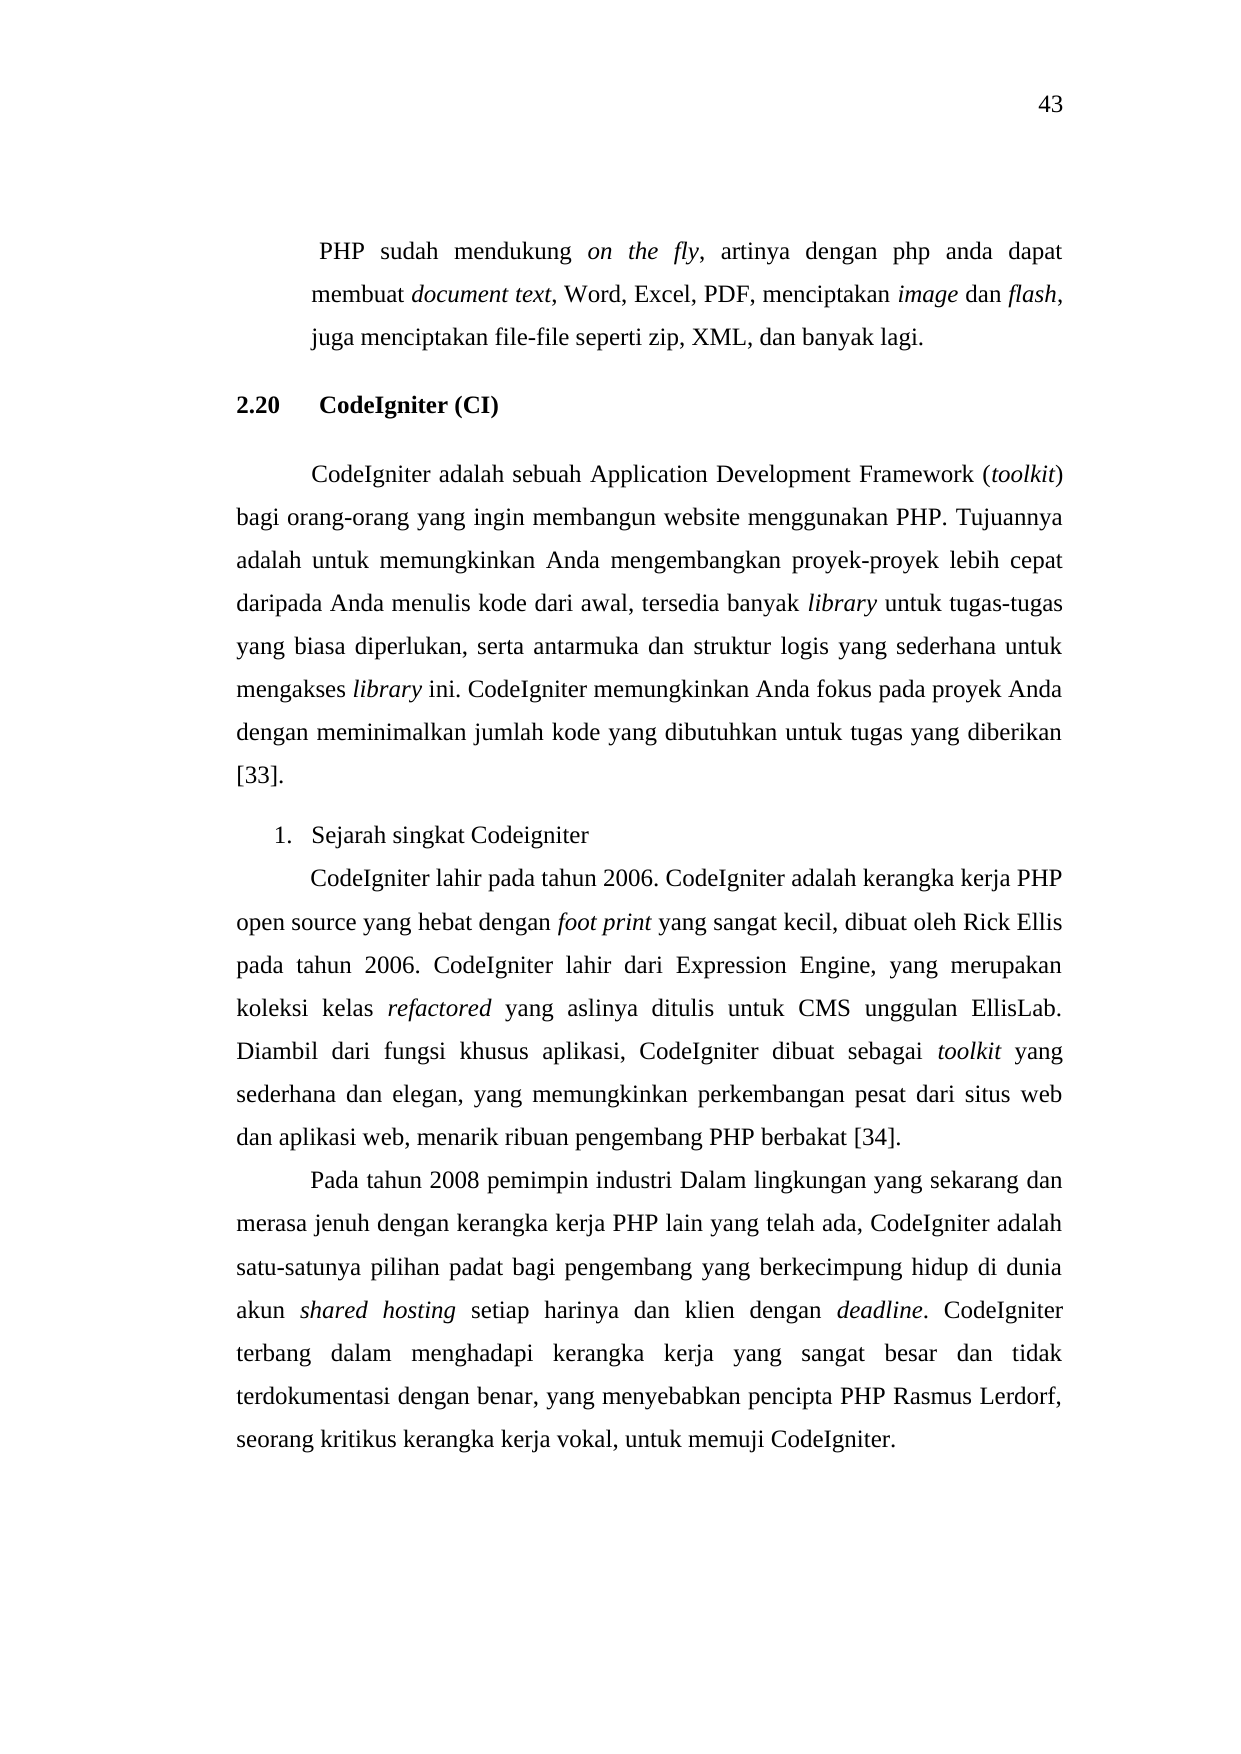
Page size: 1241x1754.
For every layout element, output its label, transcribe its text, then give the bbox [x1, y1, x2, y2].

text CodeIgniter lahir pada tahun 2006. CodeIgniter adalah kerangka kerja PHP open source yang hebat dengan foot print yang sangat kecil, dibuat oleh Rick Ellis pada tahun 2006. CodeIgniter lahir dari Expression Engine, yang merupakan koleksi kelas refactored yang aslinya ditulis untuk CMS unggulan EllisLab. Diambil dari fungsi khusus aplikasi, CodeIgniter dibuat sebagai toolkit yang sederhana dan elegan, yang memungkinkan perkembangan pesat dari situs web dan aplikasi web, menarik ribuan pengembang PHP berbakat. [236, 863, 1063, 1151]
subtitle CodeIgniter (CI) [236, 391, 1063, 419]
text PHP sudah mendukung on the fly, artinya dengan php anda dapat membuat document text, Word, Excel, PDF, menciptakan image dan flash, juga menciptakan file-file seperti zip, XML, dan banyak lagi. [311, 236, 1063, 351]
list Sejarah singkat Codeigniter [274, 820, 1063, 849]
text CodeIgniter adalah sebuah Application Development Framework (toolkit) bagi orang-orang yang ingin membangun website menggunakan PHP. Tujuannya adalah untuk memungkinkan Anda mengembangkan proyek-proyek lebih cepat daripada Anda menulis kode dari awal, tersedia banyak library untuk tugas-tugas yang biasa diperlukan, serta antarmuka dan struktur logis yang sederhana untuk mengakses library ini. CodeIgniter memungkinkan Anda fokus pada proyek Anda dengan meminimalkan jumlah kode yang dibutuhkan untuk tugas yang diberikan. [236, 459, 1063, 789]
text Pada tahun 2008 pemimpin industri Dalam lingkungan yang sekarang dan merasa jenuh dengan kerangka kerja PHP lain yang telah ada, CodeIgniter adalah satu-satunya pilihan padat bagi pengembang yang berkecimpung hidup di dunia akun shared hosting setiap harinya dan klien dengan deadline. CodeIgniter terbang dalam menghadapi kerangka kerja yang sangat besar dan tidak terdokumentasi dengan benar, yang menyebabkan pencipta PHP Rasmus Lerdorf, seorang kritikus kerangka kerja vokal, untuk memuji CodeIgniter. [236, 1165, 1063, 1453]
